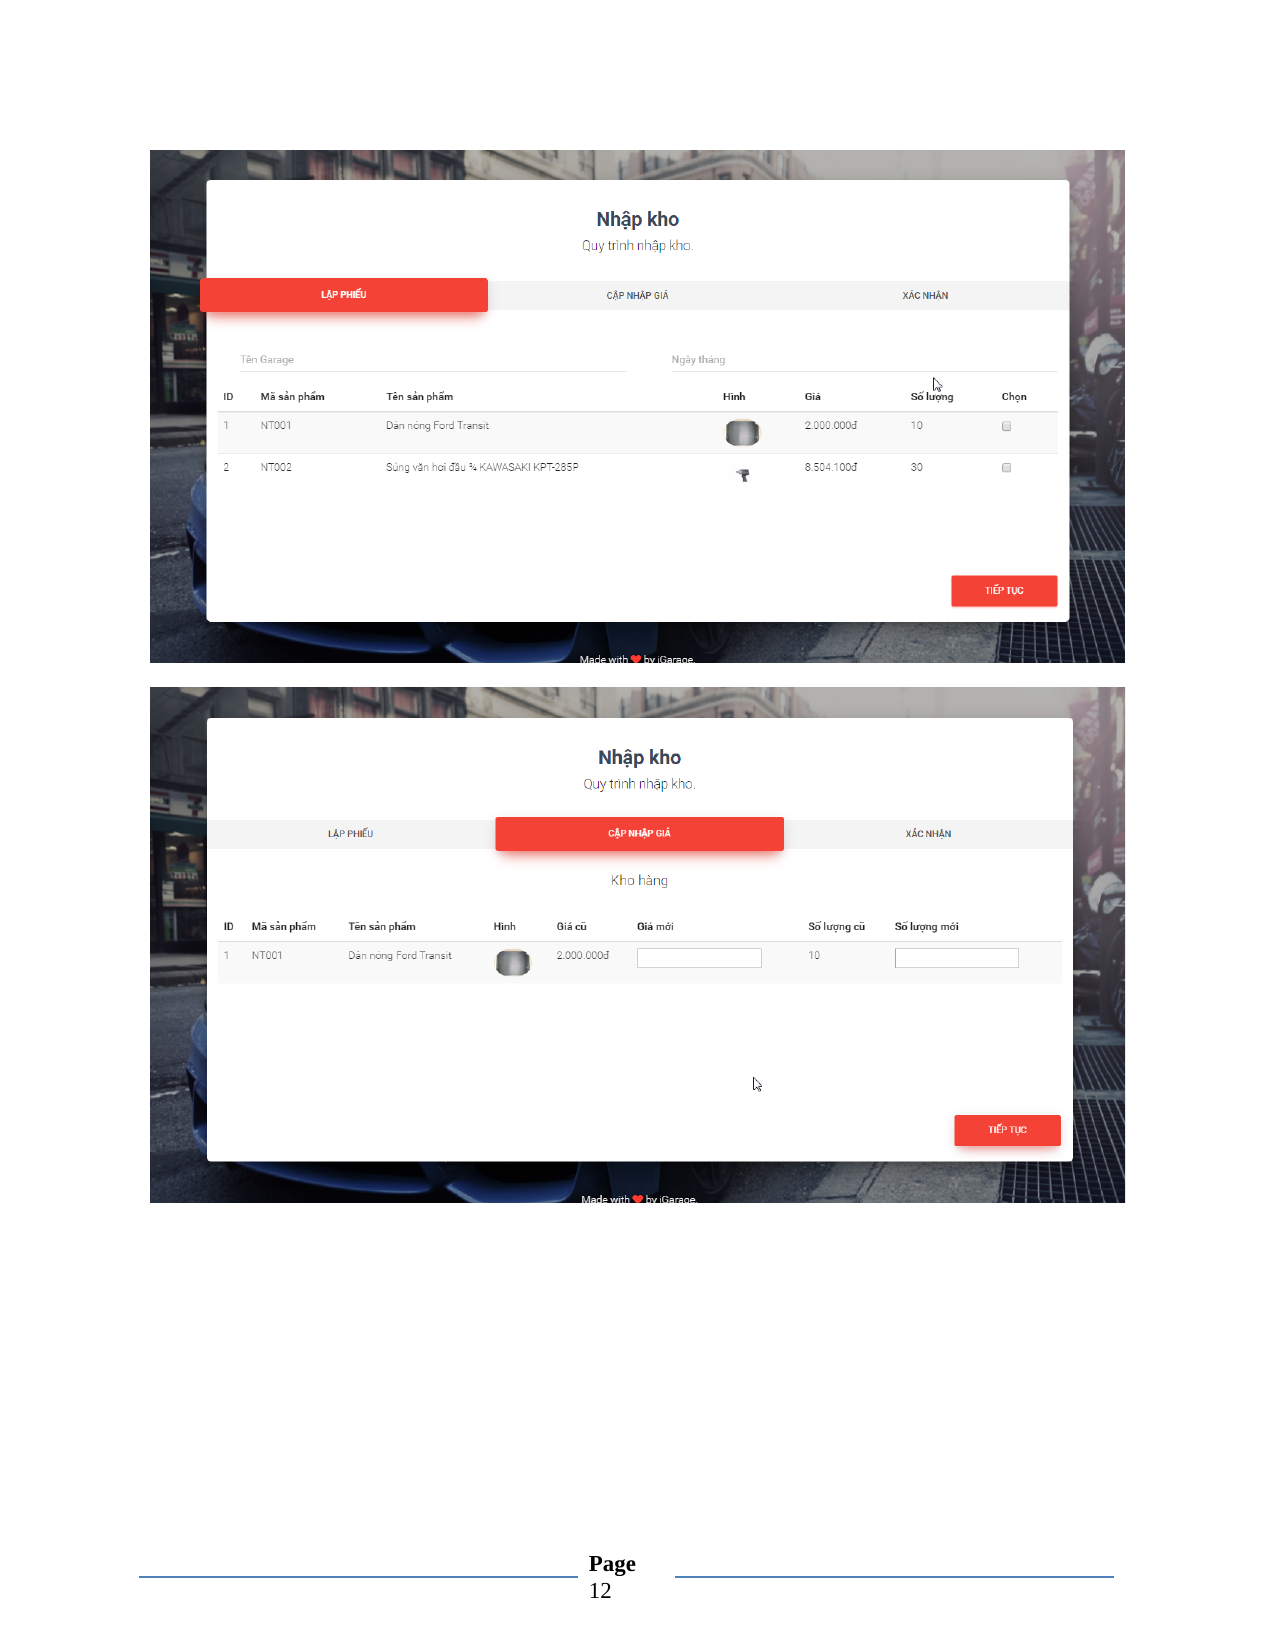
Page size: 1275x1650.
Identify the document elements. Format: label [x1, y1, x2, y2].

picture [150, 150, 1125, 663]
picture [150, 687, 1125, 1203]
